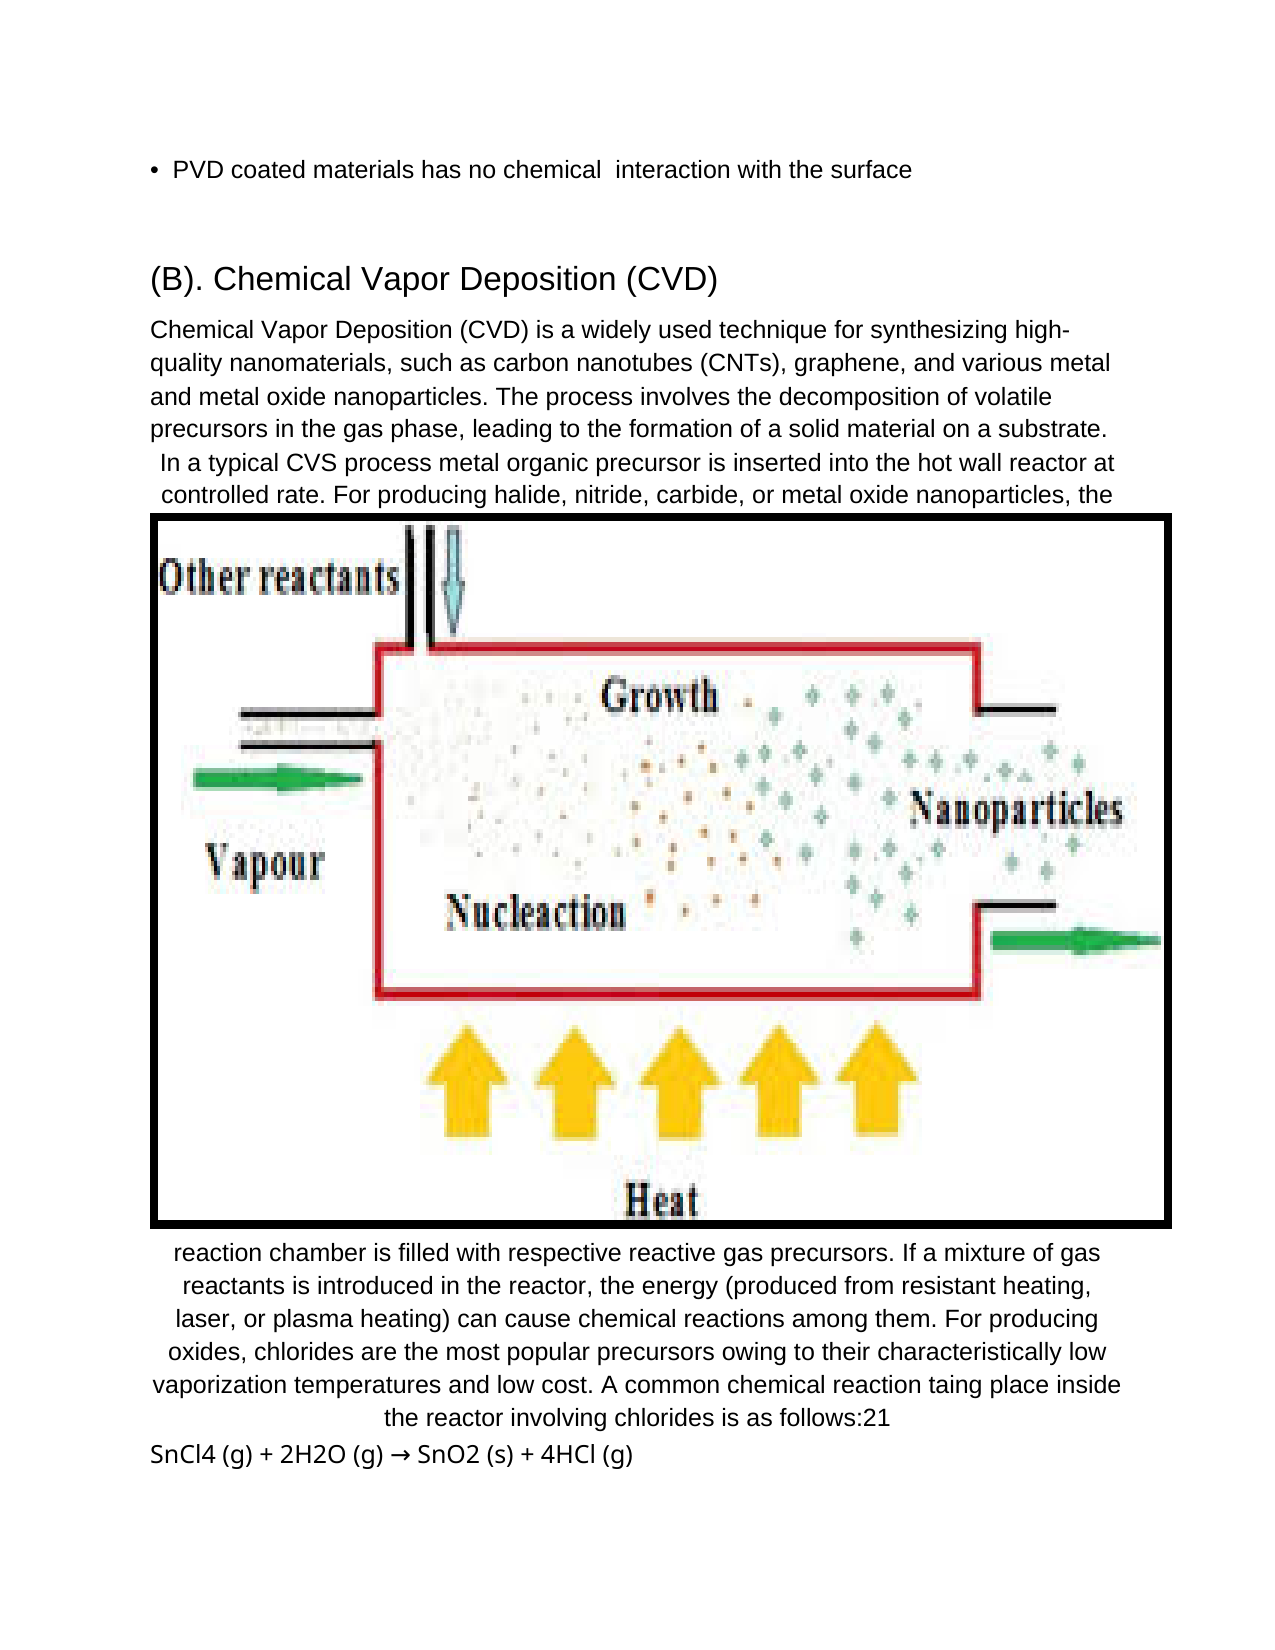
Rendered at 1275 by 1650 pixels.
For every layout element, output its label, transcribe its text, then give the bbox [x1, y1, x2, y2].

subtitle (B). Chemical Vapor Deposition (CVD) [150, 259, 1125, 297]
text • PVD coated materials has no chemical interaction with the surface [150, 155, 1125, 184]
text In a typical CVS process metal organic precursor is inserted into the hot wall reactor at controlled rate. For producing halide, nitride, carbide, or metal oxide nanoparticles, the reaction chamber is filled with respective reactive gas precursors. If a mixture of gas reactants is introduced in the reactor, the energy (produced from resistant heating, laser, or plasma heating) can cause chemical reactions among them. For producing oxides, chlorides are the most popular precursors owing to their characteristically low vaporization temperatures and low cost. A common chemical reaction taing place inside the reactor involving chlorides is as follows:21 [150, 447, 1125, 513]
text Chemical Vapor Deposition (CVD) is a widely used technique for synthesizing high-quality nanomaterials, such as carbon nanotubes (CNTs), graphene, and various metal and metal oxide nanoparticles. The process involves the decomposition of volatile precursors in the gas phase, leading to the formation of a solid material on a substrate. [150, 315, 1125, 443]
text In a typical CVS process metal organic precursor is inserted into the hot wall reactor at controlled rate. For producing halide, nitride, carbide, or metal oxide nanoparticles, the reaction chamber is filled with respective reactive gas precursors. If a mixture of gas reactants is introduced in the reactor, the energy (produced from resistant heating, laser, or plasma heating) can cause chemical reactions among them. For producing oxides, chlorides are the most popular precursors owing to their characteristically low vaporization temperatures and low cost. A common chemical reaction taing place inside the reactor involving chlorides is as follows:21 [150, 1229, 1125, 1432]
picture [158, 521, 1164, 1220]
